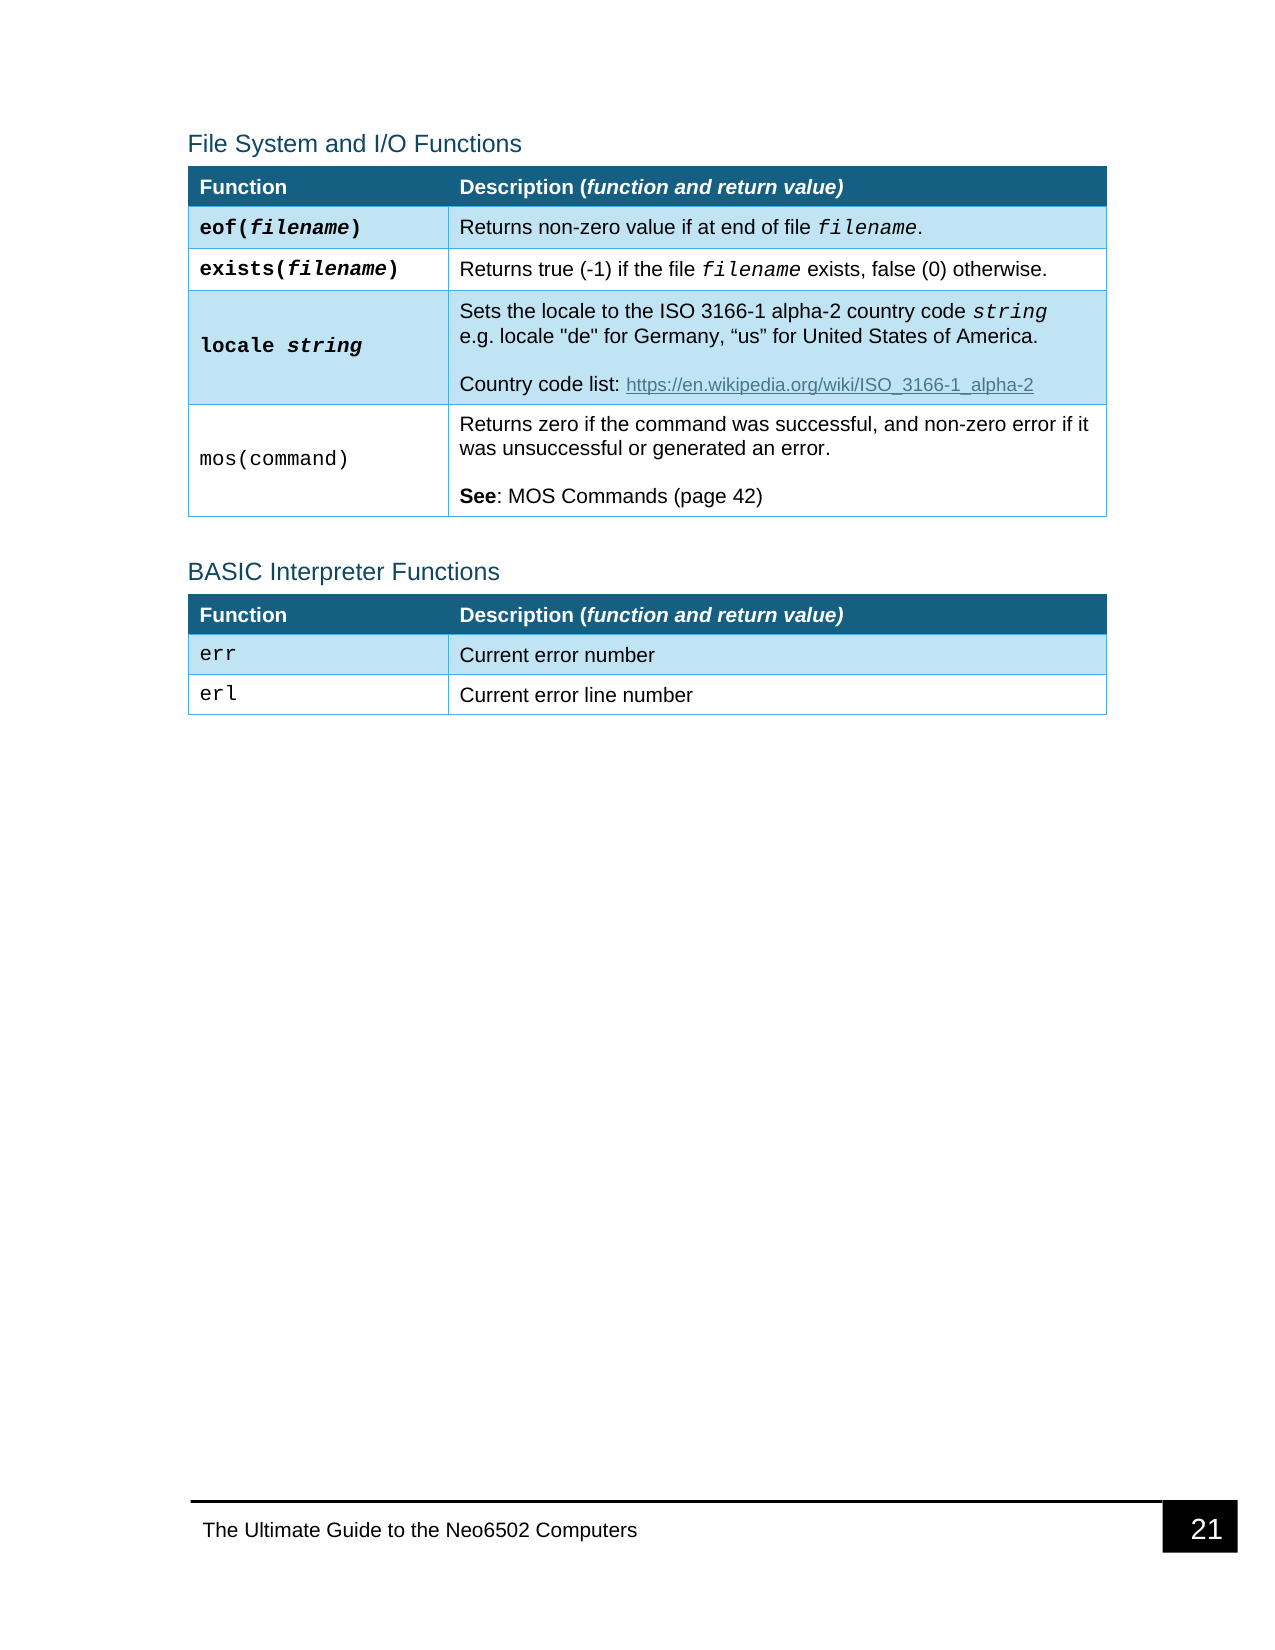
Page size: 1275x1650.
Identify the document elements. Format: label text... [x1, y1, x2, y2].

table_cell Current error line number [449, 675, 1106, 714]
table_cell err [189, 635, 448, 674]
table_cell Returns zero if the command was successful, and non-zero error if it was unsuccessful or generated an error. See: MOS Commands (page 32) [449, 405, 1106, 516]
table_header Function [189, 167, 448, 206]
subtitle File System and I/O Functions [187, 129, 1162, 158]
table_cell eof(filename) [189, 207, 448, 248]
table_cell Sets the locale to the ISO 3166-1 alpha-2 country code string e.g. locale "de" for Germany, “us” for United States of America. Country code list: https://en.wikipedia.org/wiki/ISO_3166-1_alpha-2 [449, 291, 1106, 404]
table_header Description (function and return value) [449, 167, 1106, 206]
table_cell exists(filename) [189, 249, 448, 290]
table_cell Returns true (-1) if the file filename exists, false (0) otherwise. [449, 249, 1106, 290]
table_cell mos(command) [189, 405, 448, 516]
table_cell Returns non-zero value if at end of file filename. [449, 207, 1106, 248]
table_cell erl [189, 675, 448, 714]
table_header Description (function and return value) [449, 595, 1106, 634]
table_header Function [189, 595, 448, 634]
table_cell Current error number [449, 635, 1106, 674]
table_cell locale string [189, 291, 448, 404]
subtitle BASIC Interpreter Functions [187, 557, 1162, 586]
